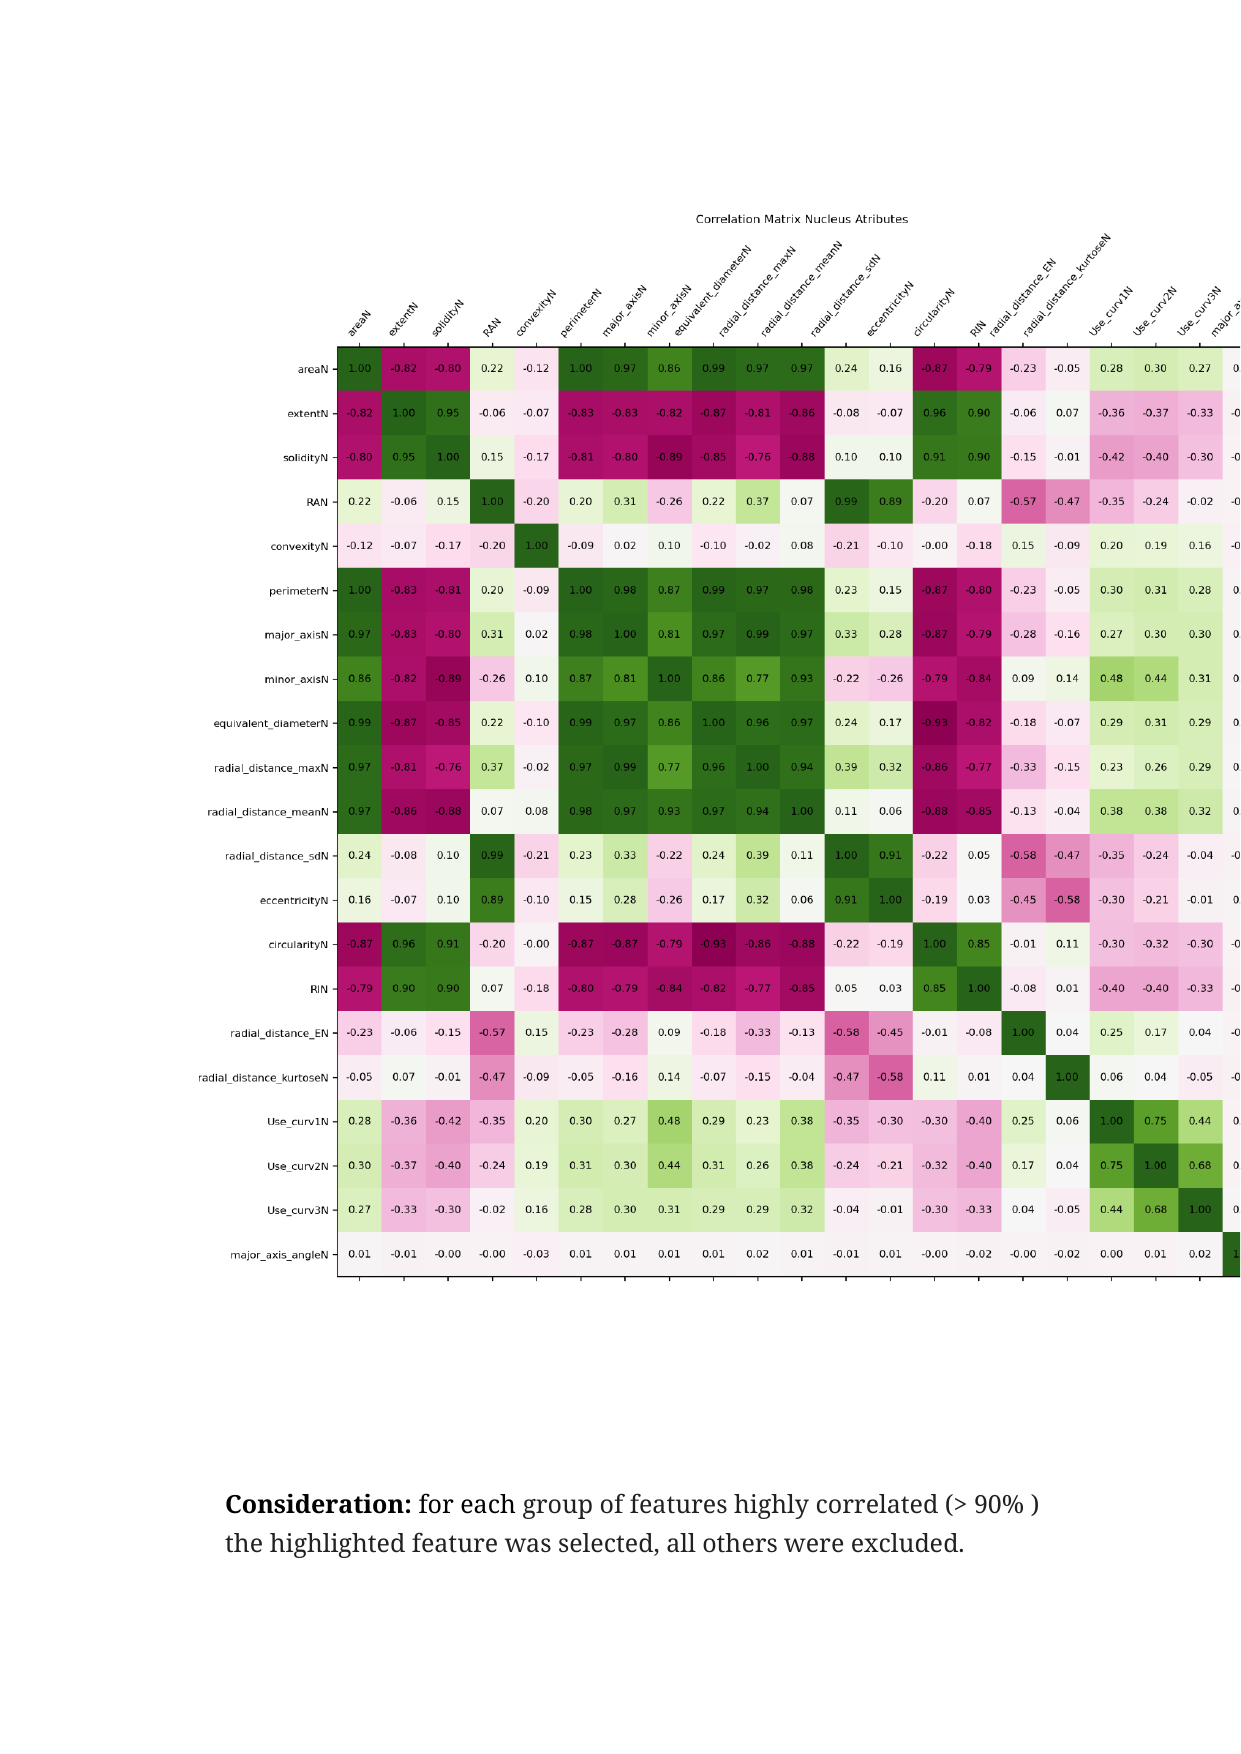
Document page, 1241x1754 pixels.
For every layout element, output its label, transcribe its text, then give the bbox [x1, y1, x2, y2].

text Consideration: for each group of features highly correlated (> 90% ) the highlighted feature was selected, all others were excluded. [225, 1486, 1090, 1560]
picture [150, 150, 1241, 1461]
